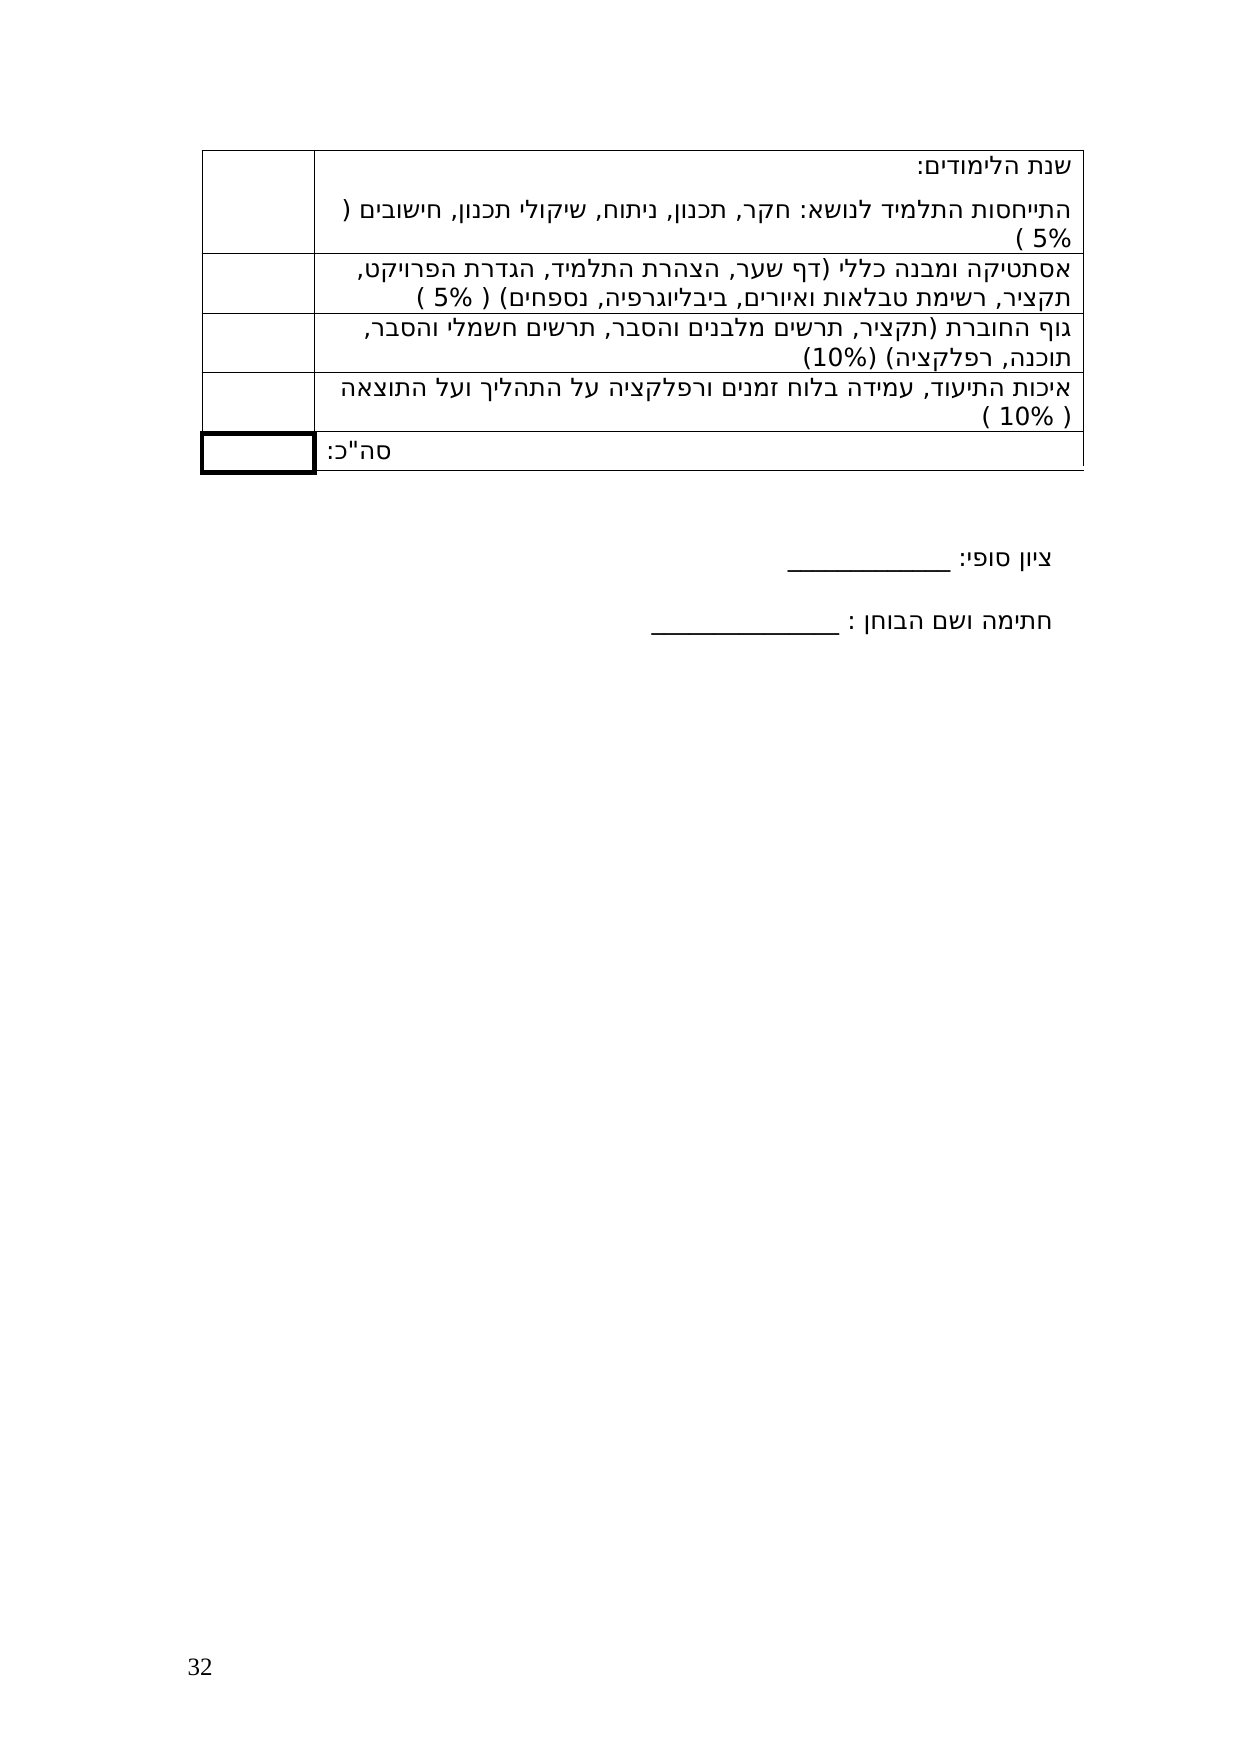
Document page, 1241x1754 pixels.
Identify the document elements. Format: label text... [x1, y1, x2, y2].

table_cell אסתטיקה ומבנה כללי (דף שער, הצהרת התלמיד, הגדרת הפרויקט, תקציר, רשימת טבלאות ואיורים, ביבליוגרפיה, נספחים) ( 5% ) [315, 254, 1083, 312]
table_cell סה"כ: [317, 432, 1083, 470]
text ציון סופי: _____________ [187, 543, 1053, 572]
text חתימה ושם הבוחן : _______________ [187, 606, 1053, 635]
table_cell [203, 254, 314, 312]
table_cell גוף החוברת (תקציר, תרשים מלבנים והסבר, תרשים חשמלי והסבר, תוכנה, רפלקציה) (10%) [315, 314, 1083, 372]
table_cell [203, 151, 314, 253]
table_cell [203, 373, 314, 431]
table_cell איכות התיעוד, עמידה בלוח זמנים ורפלקציה על התהליך ועל התוצאה ( 10% ) [315, 373, 1083, 431]
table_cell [315, 151, 1083, 253]
table_cell [204, 436, 312, 470]
table_cell [203, 314, 314, 372]
